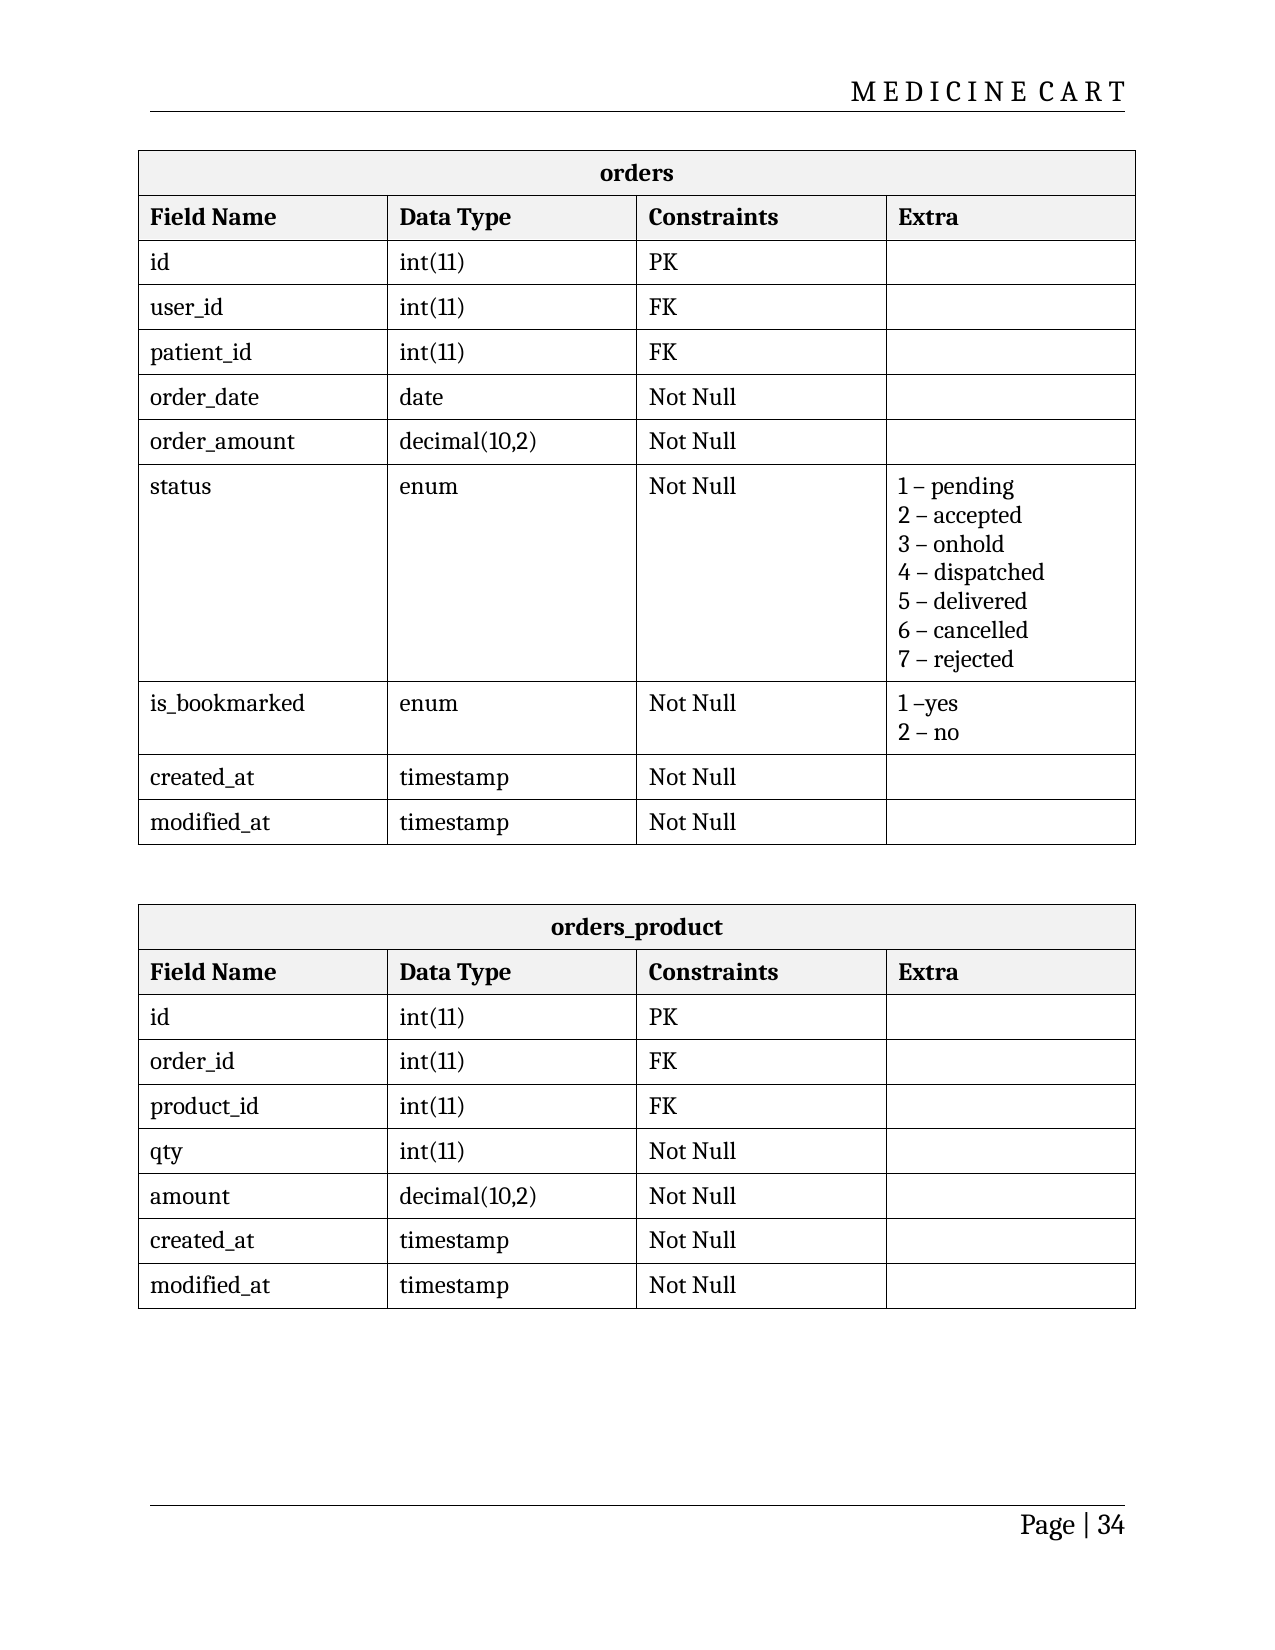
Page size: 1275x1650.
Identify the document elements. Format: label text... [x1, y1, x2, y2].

table_cell timestamp [388, 1219, 636, 1263]
table_cell id [139, 241, 387, 284]
table_cell enum [388, 465, 636, 681]
table_cell patient_id [139, 330, 387, 374]
table_cell [887, 1085, 1135, 1128]
table_cell [887, 420, 1135, 463]
table_cell Not Null [637, 682, 886, 754]
table_cell int(11) [388, 241, 636, 284]
table_cell int(11) [388, 330, 636, 374]
table_cell user_id [139, 285, 387, 329]
table_cell FK [637, 1040, 886, 1083]
table_cell Extra [887, 950, 1135, 994]
table_cell Not Null [637, 800, 886, 844]
table_cell status [139, 465, 387, 681]
table_cell [887, 1264, 1135, 1307]
table_cell PK [637, 995, 886, 1039]
table_cell modified_at [139, 1264, 387, 1307]
table_cell [887, 755, 1135, 799]
table_cell timestamp [388, 755, 636, 799]
table_cell Data Type [388, 196, 636, 239]
table_header orders [139, 151, 1135, 195]
table_cell [887, 1174, 1135, 1218]
table_cell int(11) [388, 285, 636, 329]
table_cell Not Null [637, 1264, 886, 1307]
table_cell Not Null [637, 1174, 886, 1218]
table_cell Not Null [637, 1219, 886, 1263]
table_cell is_bookmarked [139, 682, 387, 754]
table_cell Not Null [637, 1129, 886, 1173]
table_cell [887, 1219, 1135, 1263]
table_cell id [139, 995, 387, 1039]
table_cell [887, 330, 1135, 374]
table_cell Not Null [637, 465, 886, 681]
table_cell order_amount [139, 420, 387, 463]
table_cell amount [139, 1174, 387, 1218]
table_cell Extra [887, 196, 1135, 239]
table_cell 1 –yes 2 – no [887, 682, 1135, 754]
table_cell int(11) [388, 995, 636, 1039]
table_cell created_at [139, 755, 387, 799]
table_cell PK [637, 241, 886, 284]
table_cell order_date [139, 375, 387, 419]
table_cell int(11) [388, 1085, 636, 1128]
table_cell [887, 285, 1135, 329]
table_cell FK [637, 1085, 886, 1128]
table_cell product_id [139, 1085, 387, 1128]
table_cell Constraints [637, 196, 886, 239]
table_cell FK [637, 330, 886, 374]
table_cell [887, 241, 1135, 284]
table_cell created_at [139, 1219, 387, 1263]
table_cell [887, 800, 1135, 844]
table_cell [887, 995, 1135, 1039]
table_cell int(11) [388, 1129, 636, 1173]
table_cell FK [637, 285, 886, 329]
table_cell order_id [139, 1040, 387, 1083]
table_cell [887, 1040, 1135, 1083]
table_cell Not Null [637, 420, 886, 463]
table_cell modified_at [139, 800, 387, 844]
table_cell decimal(10,2) [388, 1174, 636, 1218]
table_cell Not Null [637, 375, 886, 419]
table_cell Constraints [637, 950, 886, 994]
table_cell Field Name [139, 950, 387, 994]
table_header orders_product [139, 905, 1135, 949]
table_cell [887, 1129, 1135, 1173]
table_cell enum [388, 682, 636, 754]
table_cell 1 – pending 2 – accepted 3 – onhold 4 – dispatched 5 – delivered 6 – cancelled 7 – rejected [887, 465, 1135, 681]
table_cell timestamp [388, 800, 636, 844]
table_cell timestamp [388, 1264, 636, 1307]
table_cell decimal(10,2) [388, 420, 636, 463]
table_cell Field Name [139, 196, 387, 239]
table_cell Data Type [388, 950, 636, 994]
table_cell qty [139, 1129, 387, 1173]
table_cell [887, 375, 1135, 419]
table_cell Not Null [637, 755, 886, 799]
table_cell date [388, 375, 636, 419]
table_cell int(11) [388, 1040, 636, 1083]
